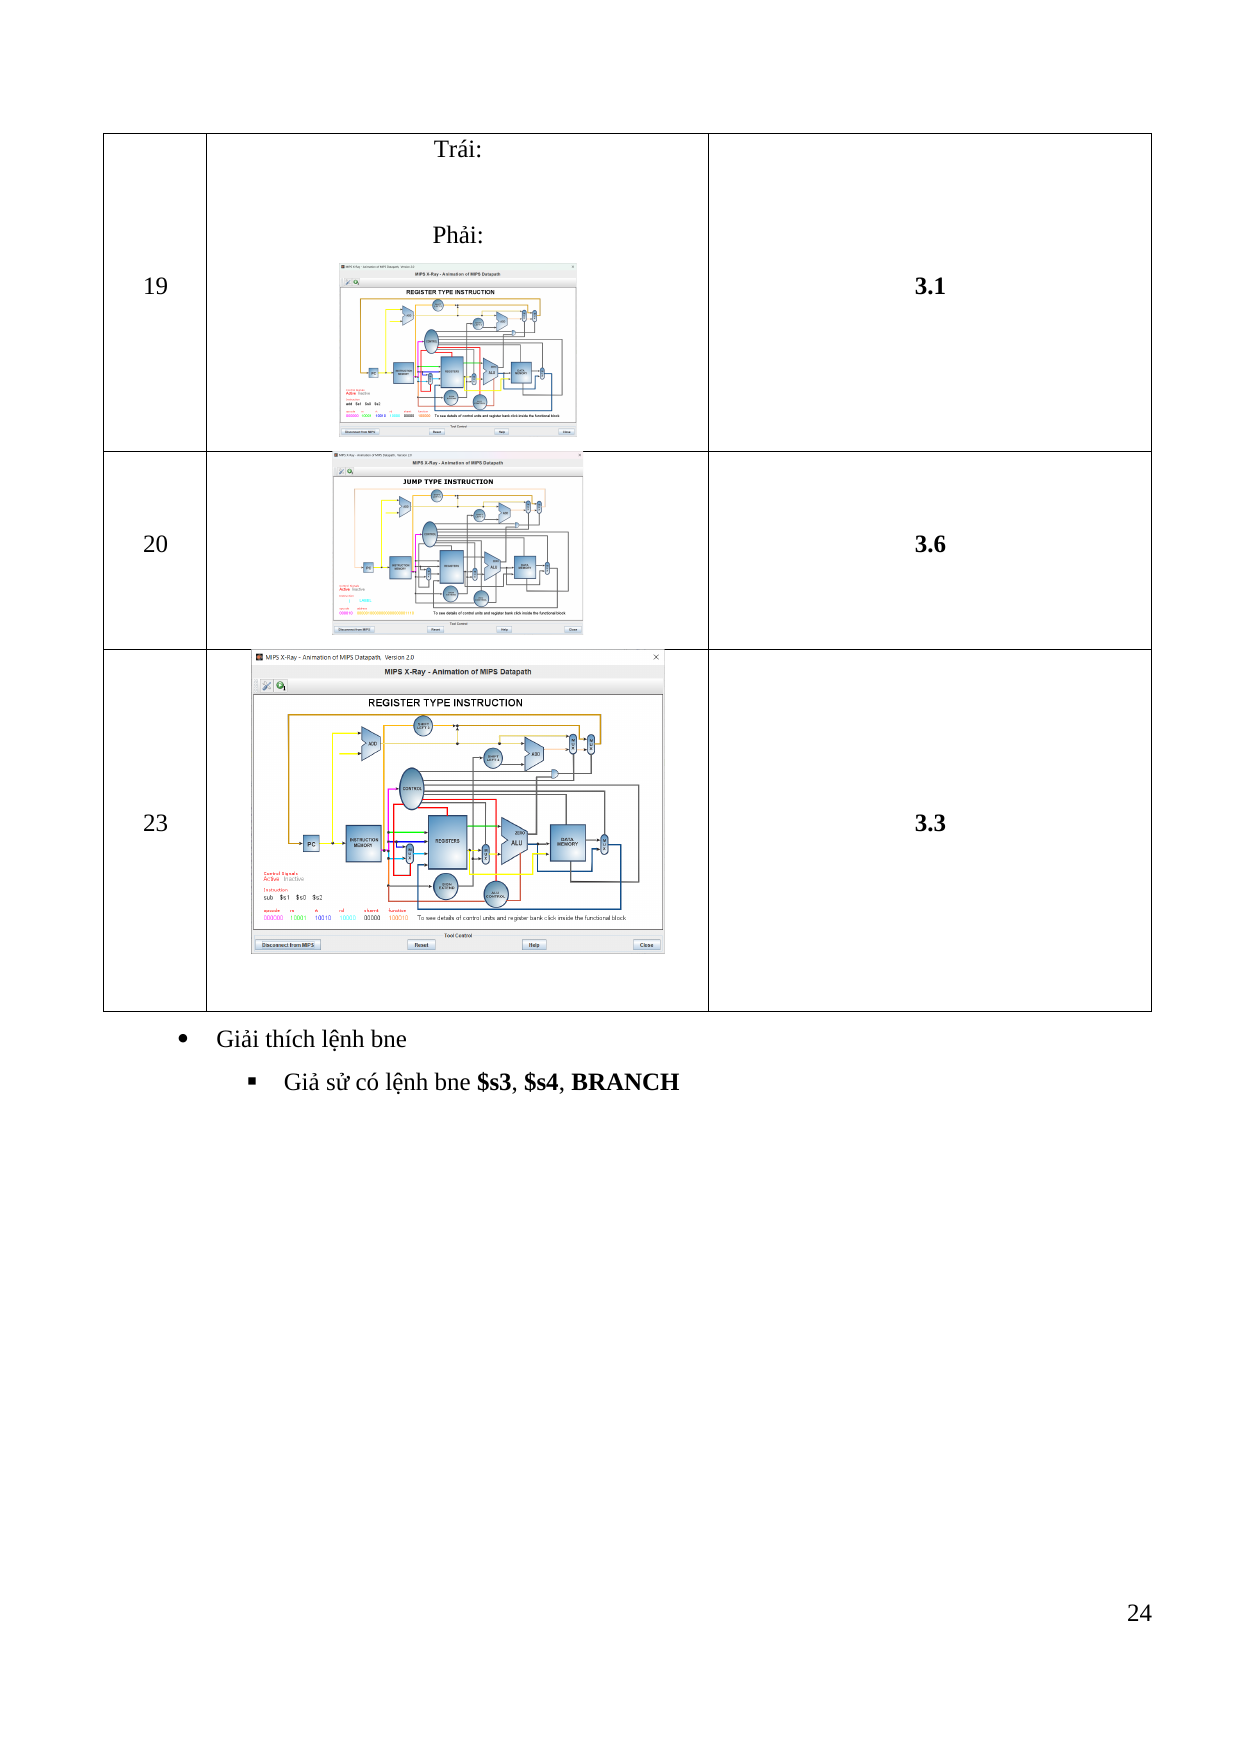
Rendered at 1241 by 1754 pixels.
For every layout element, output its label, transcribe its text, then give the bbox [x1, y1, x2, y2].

table_cell 3.6 [709, 452, 1151, 648]
table_cell 20 [104, 452, 206, 648]
table_cell 23 [104, 650, 206, 1011]
table_cell [207, 650, 708, 1011]
picture [332, 451, 584, 635]
picture [339, 263, 577, 437]
table_cell Trái: Phải: [207, 134, 708, 451]
list Giả sử có lệnh bne $s3, $s4, BRANCH [246, 1067, 1152, 1096]
table_cell 19 [104, 134, 206, 451]
picture [251, 649, 665, 954]
table_cell [207, 452, 708, 648]
list Giải thích lệnh bne [178, 1024, 1152, 1053]
table_cell 3.1 [709, 134, 1151, 451]
table_cell 3.3 [709, 650, 1151, 1011]
